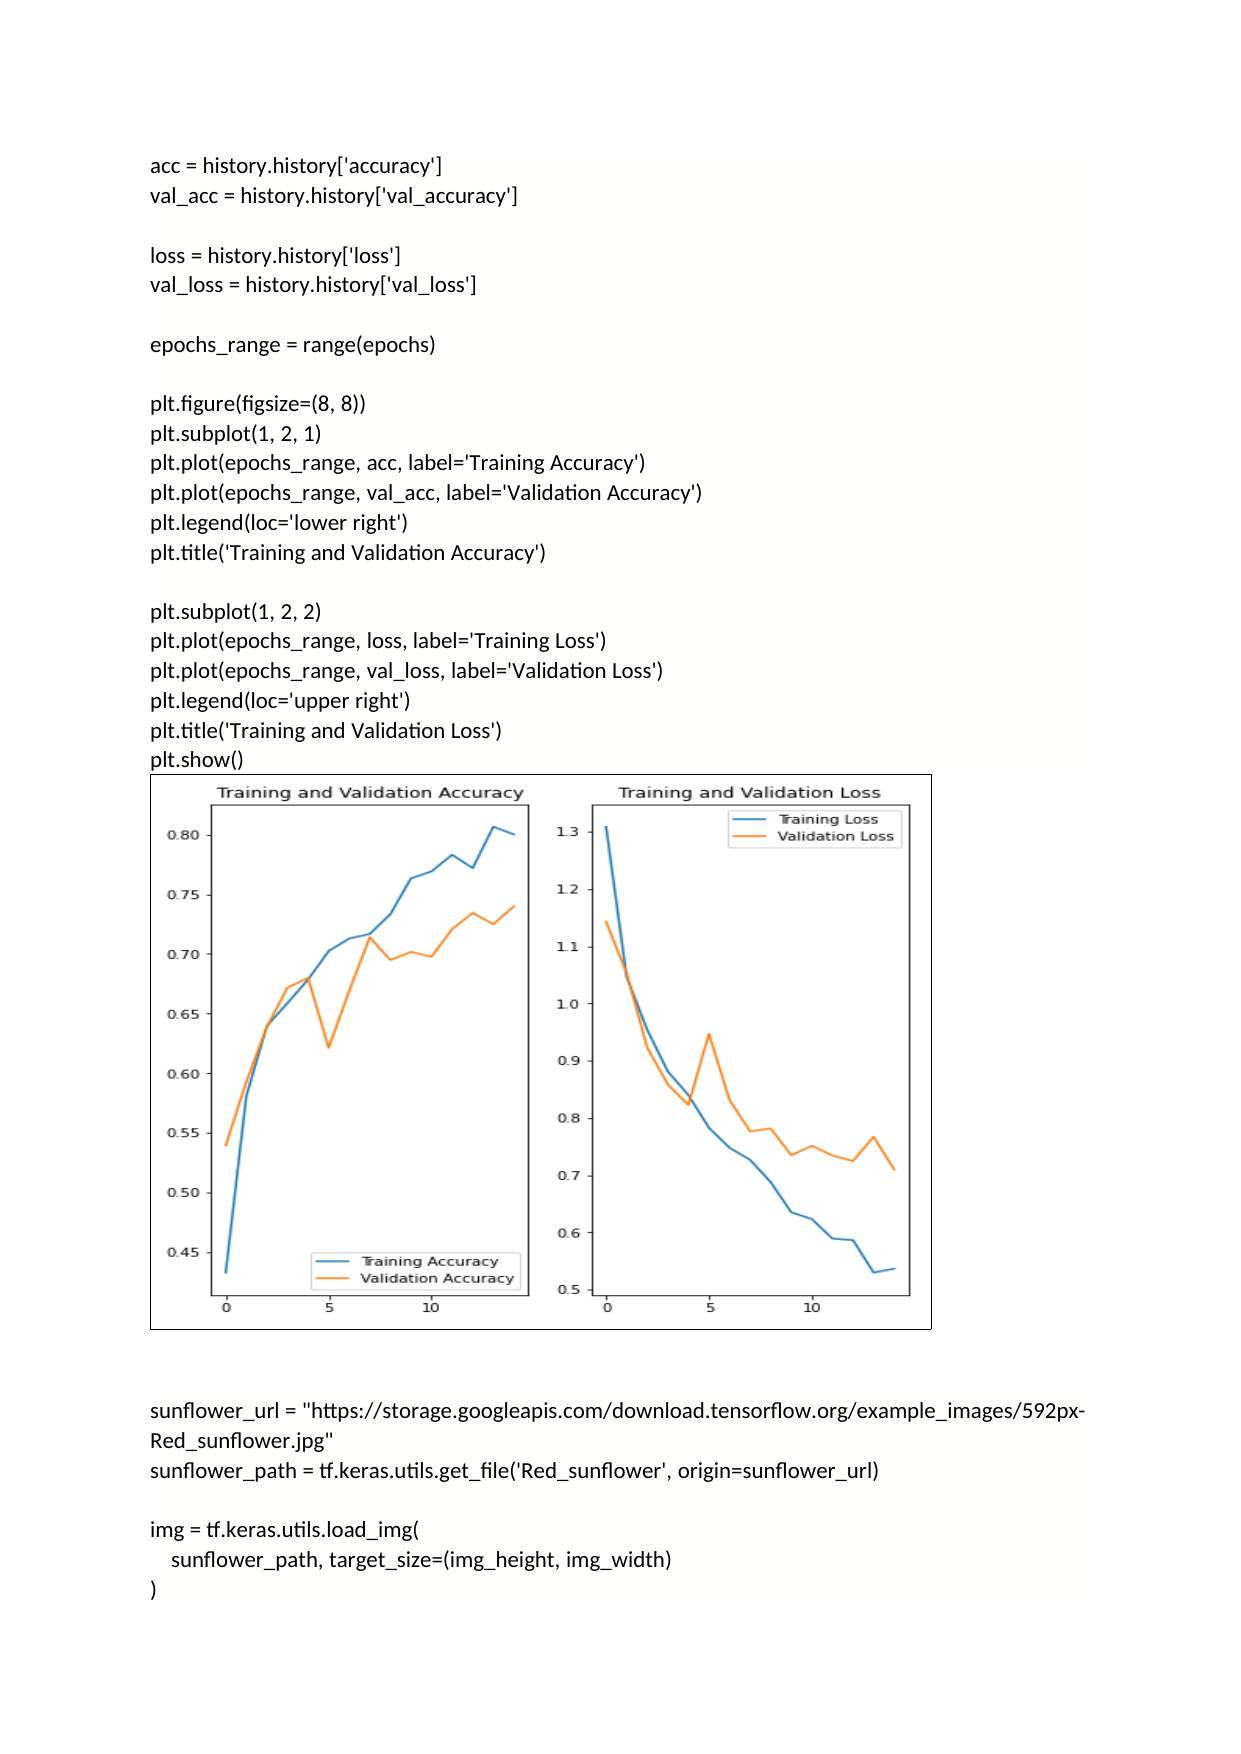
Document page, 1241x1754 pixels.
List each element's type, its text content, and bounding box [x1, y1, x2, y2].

text plt.title('Training and Validation Loss') [150, 714, 1090, 744]
text plt.plot(epochs_range, loss, label='Training Loss') [150, 625, 1090, 655]
text epochs_range = range(epochs) [150, 328, 1090, 358]
text ) [150, 1573, 1090, 1603]
text acc = history.history['accuracy'] [150, 150, 1090, 180]
text val_acc = history.history['val_accuracy'] [150, 180, 1090, 209]
text plt.subplot(1, 2, 2) [150, 595, 1090, 625]
text plt.title('Training and Validation Accuracy') [150, 536, 1090, 566]
text plt.plot(epochs_range, acc, label='Training Accuracy') [150, 447, 1090, 477]
text sunflower_path, target_size=(img_height, img_width) [150, 1543, 1090, 1573]
text sunflower_url = "https://storage.googleapis.com/download.tensorflow.org/example_images/592px-Red_sunflower.jpg" [150, 1395, 1090, 1454]
text val_loss = history.history['val_loss'] [150, 269, 1090, 298]
text plt.plot(epochs_range, val_acc, label='Validation Accuracy') [150, 477, 1090, 506]
text plt.show() [150, 744, 1090, 773]
text plt.figure(figsize=(8, 8)) [150, 387, 1090, 417]
text plt.legend(loc='lower right') [150, 506, 1090, 536]
text loss = history.history['loss'] [150, 239, 1090, 269]
text img = tf.keras.utils.load_img( [150, 1514, 1090, 1543]
text sunflower_path = tf.keras.utils.get_file('Red_sunflower', origin=sunflower_url) [150, 1454, 1090, 1484]
text plt.legend(loc='upper right') [150, 684, 1090, 714]
picture [151, 775, 931, 1329]
text plt.subplot(1, 2, 1) [150, 417, 1090, 447]
text plt.plot(epochs_range, val_loss, label='Validation Loss') [150, 655, 1090, 684]
